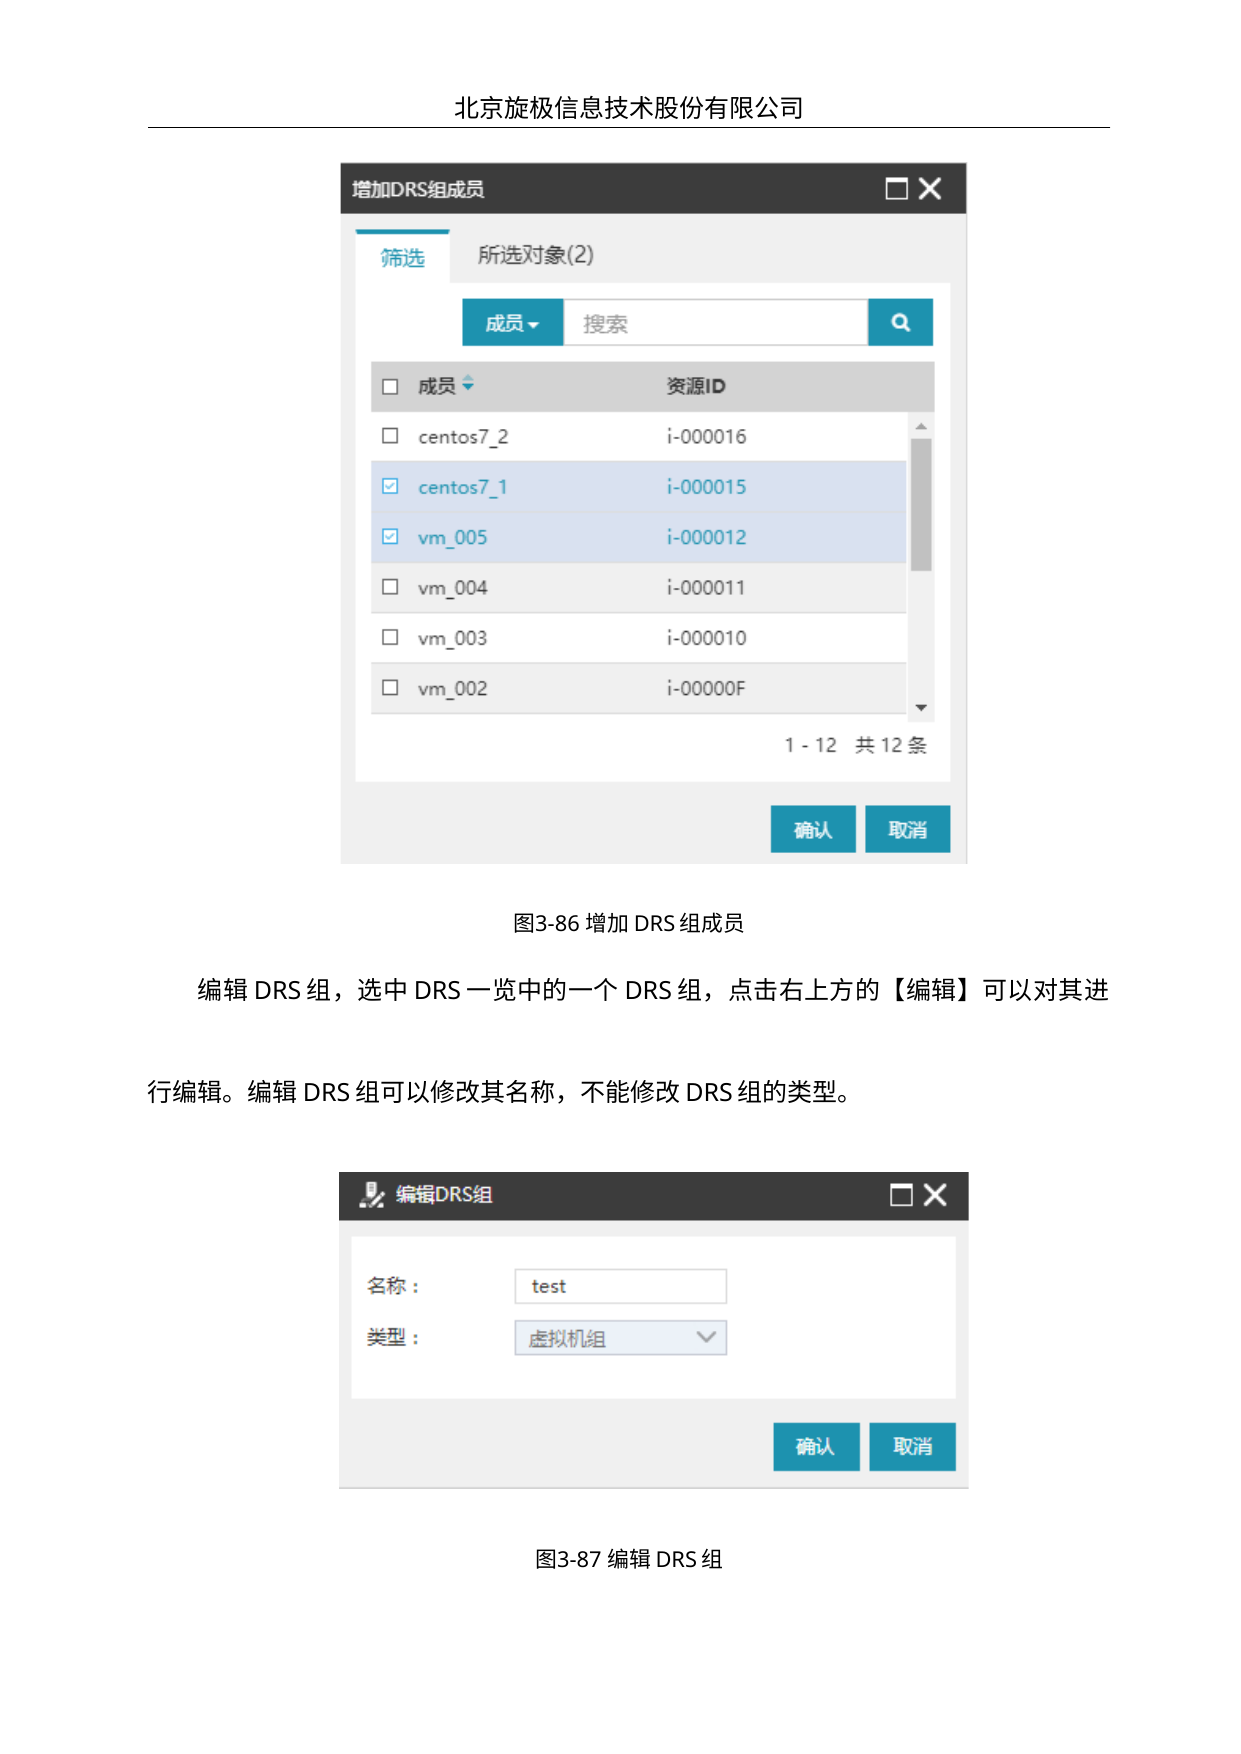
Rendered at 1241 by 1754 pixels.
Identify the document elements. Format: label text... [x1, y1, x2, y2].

picture [340, 162, 968, 864]
text 图3-87 编辑DRS组 [148, 1541, 1110, 1575]
text 编辑DRS组，选中DRS一览中的一个DRS组，点击右上方的【编辑】可以对其进行编辑。编辑DRS组可以修改其名称，不能修改DRS组的类型。 [148, 955, 1110, 1125]
text 图3-86 增加DRS组成员 [148, 905, 1110, 939]
picture [339, 1172, 969, 1489]
